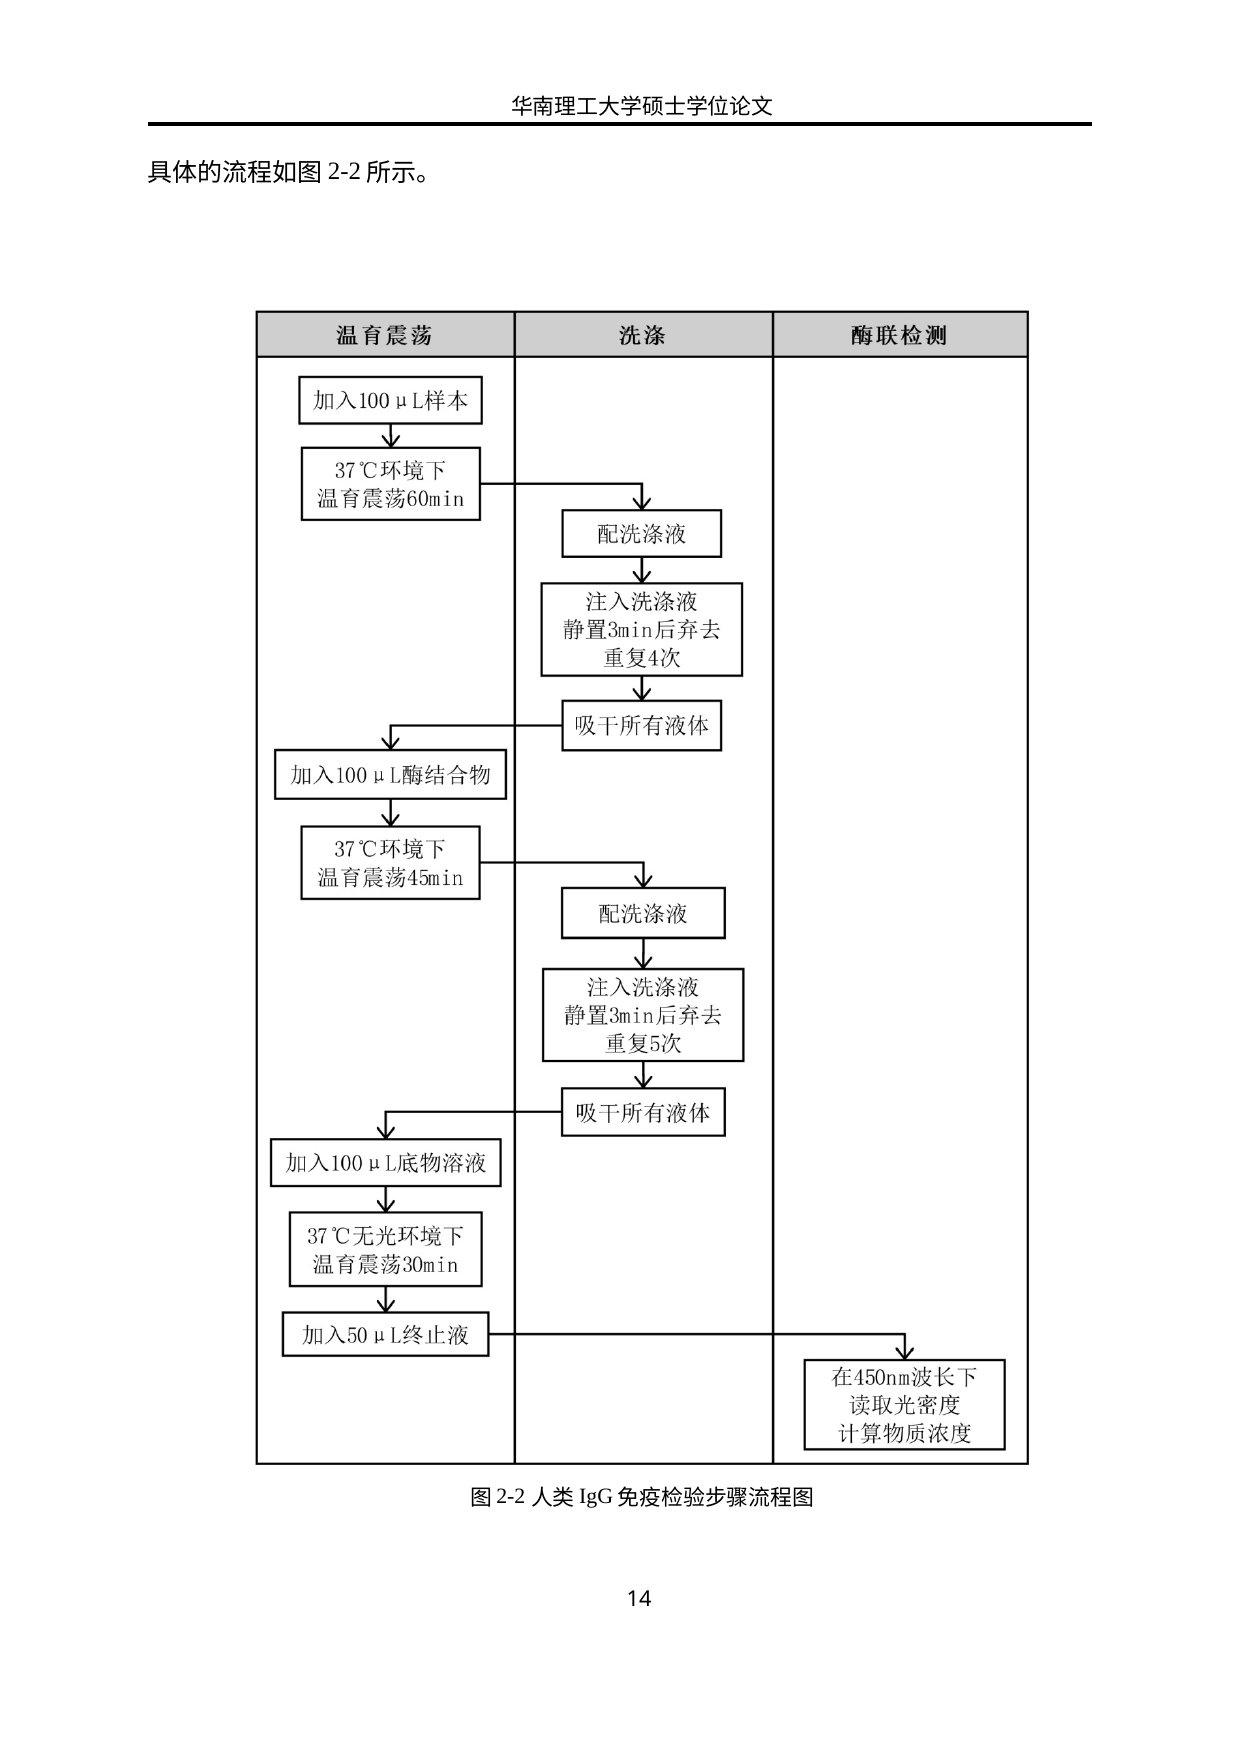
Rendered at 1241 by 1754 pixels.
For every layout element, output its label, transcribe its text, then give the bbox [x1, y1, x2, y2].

picture [253, 308, 1031, 1467]
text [148, 152, 1092, 188]
text 图2-2 人类IgG免疫检验步骤流程图 [148, 1479, 1092, 1511]
